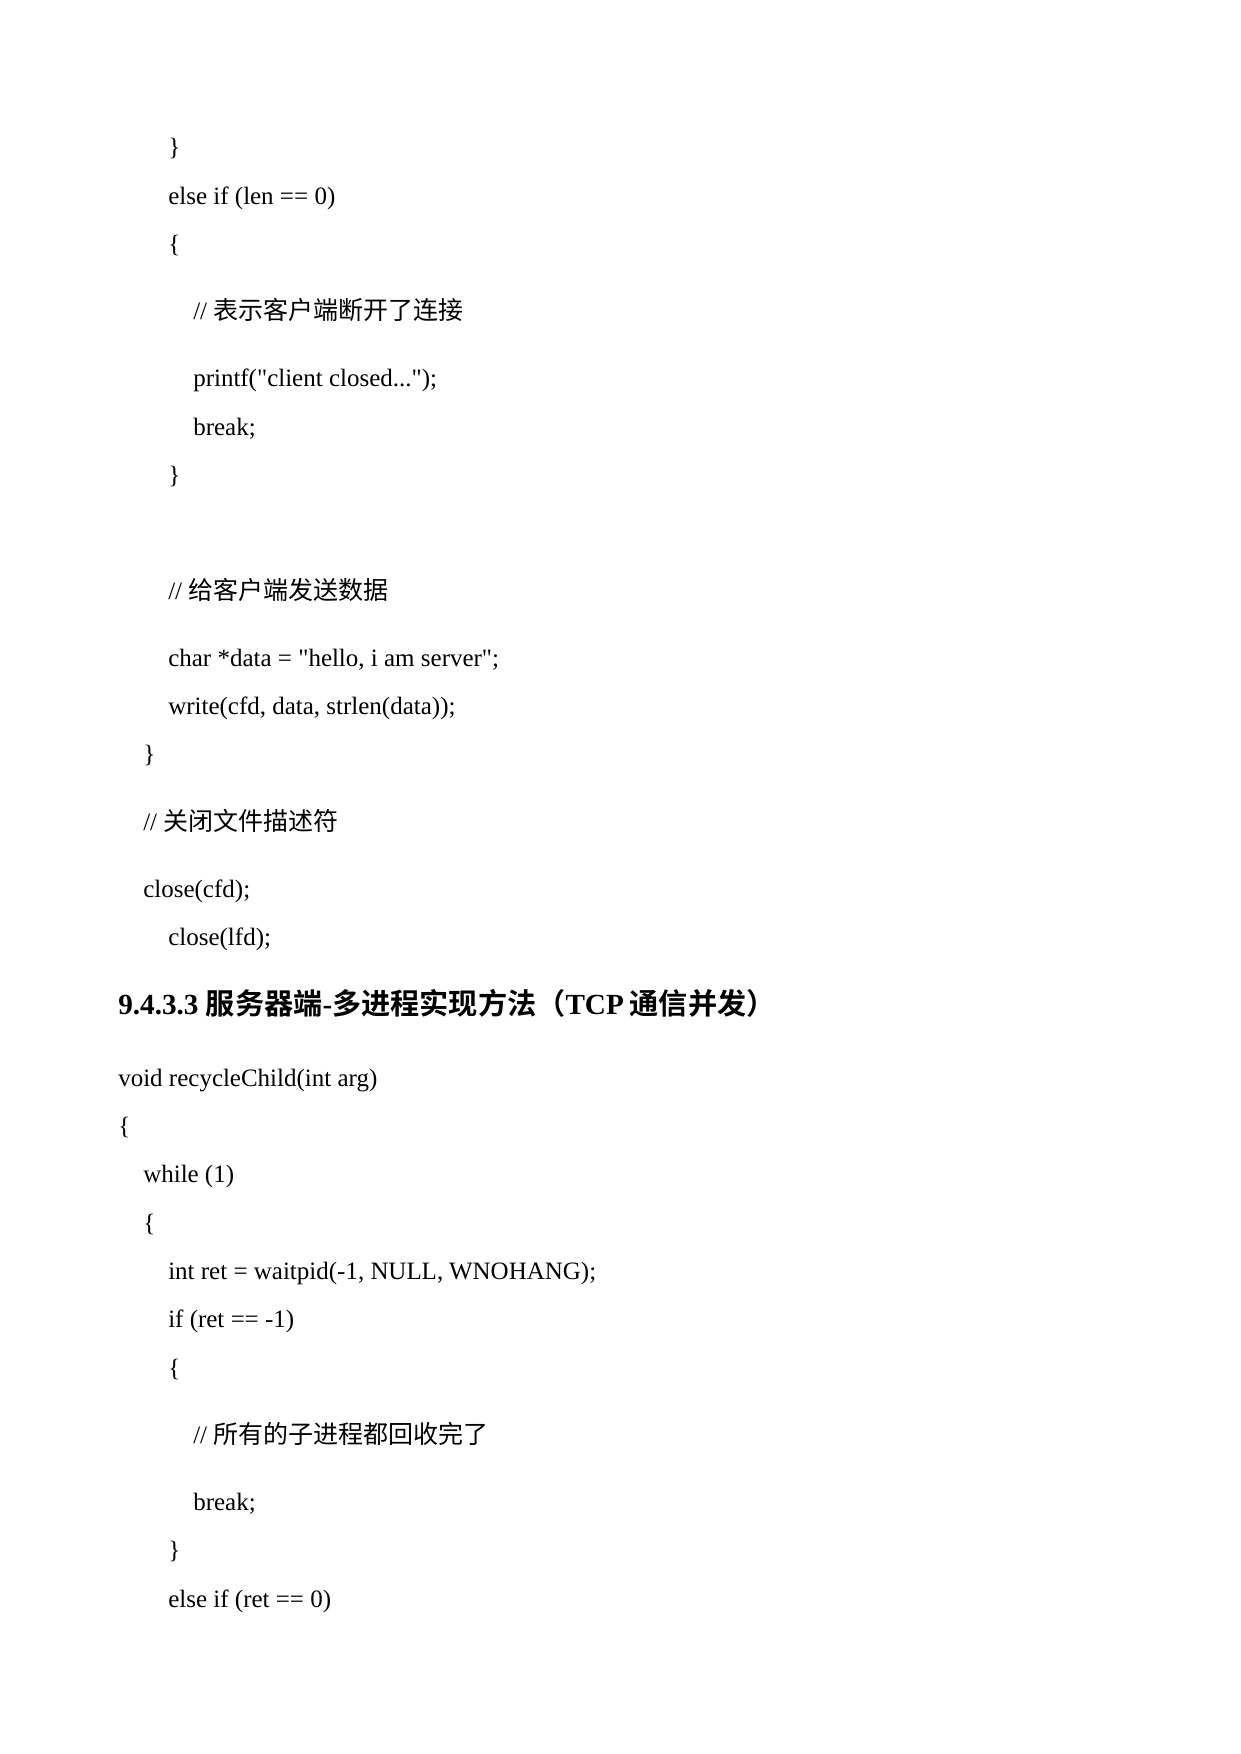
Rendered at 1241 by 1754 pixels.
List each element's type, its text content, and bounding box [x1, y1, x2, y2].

text // 关闭文件描述符 [118, 785, 1122, 853]
text break; [118, 1484, 1122, 1518]
text } [118, 1533, 1122, 1567]
text { [118, 1205, 1122, 1239]
text break; [118, 409, 1122, 443]
text // 所有的子进程都回收完了 [118, 1398, 1122, 1466]
text void recycleChild(int arg) [118, 1060, 1122, 1094]
text printf("client closed..."); [118, 361, 1122, 395]
text while (1) [118, 1157, 1122, 1191]
text } [118, 458, 1122, 492]
text // 给客户端发送数据 [118, 554, 1122, 622]
text else if (ret == 0) [118, 1581, 1122, 1615]
text if (ret == -1) [118, 1302, 1122, 1336]
subtitle 9.4.3.3 服务器端-多进程实现方法（TCP通信并发） [118, 968, 1122, 1036]
text close(lfd); [118, 920, 1122, 954]
text close(cfd); [118, 871, 1122, 905]
text int ret = waitpid(-1, NULL, WNOHANG); [118, 1253, 1122, 1287]
text else if (len == 0) [118, 178, 1122, 212]
text } [118, 130, 1122, 164]
text } [118, 737, 1122, 771]
text // 表示客户端断开了连接 [118, 275, 1122, 343]
text { [118, 1350, 1122, 1384]
text { [118, 1108, 1122, 1142]
text char *data = "hello, i am server"; [118, 640, 1122, 674]
text { [118, 227, 1122, 261]
text write(cfd, data, strlen(data)); [118, 689, 1122, 723]
